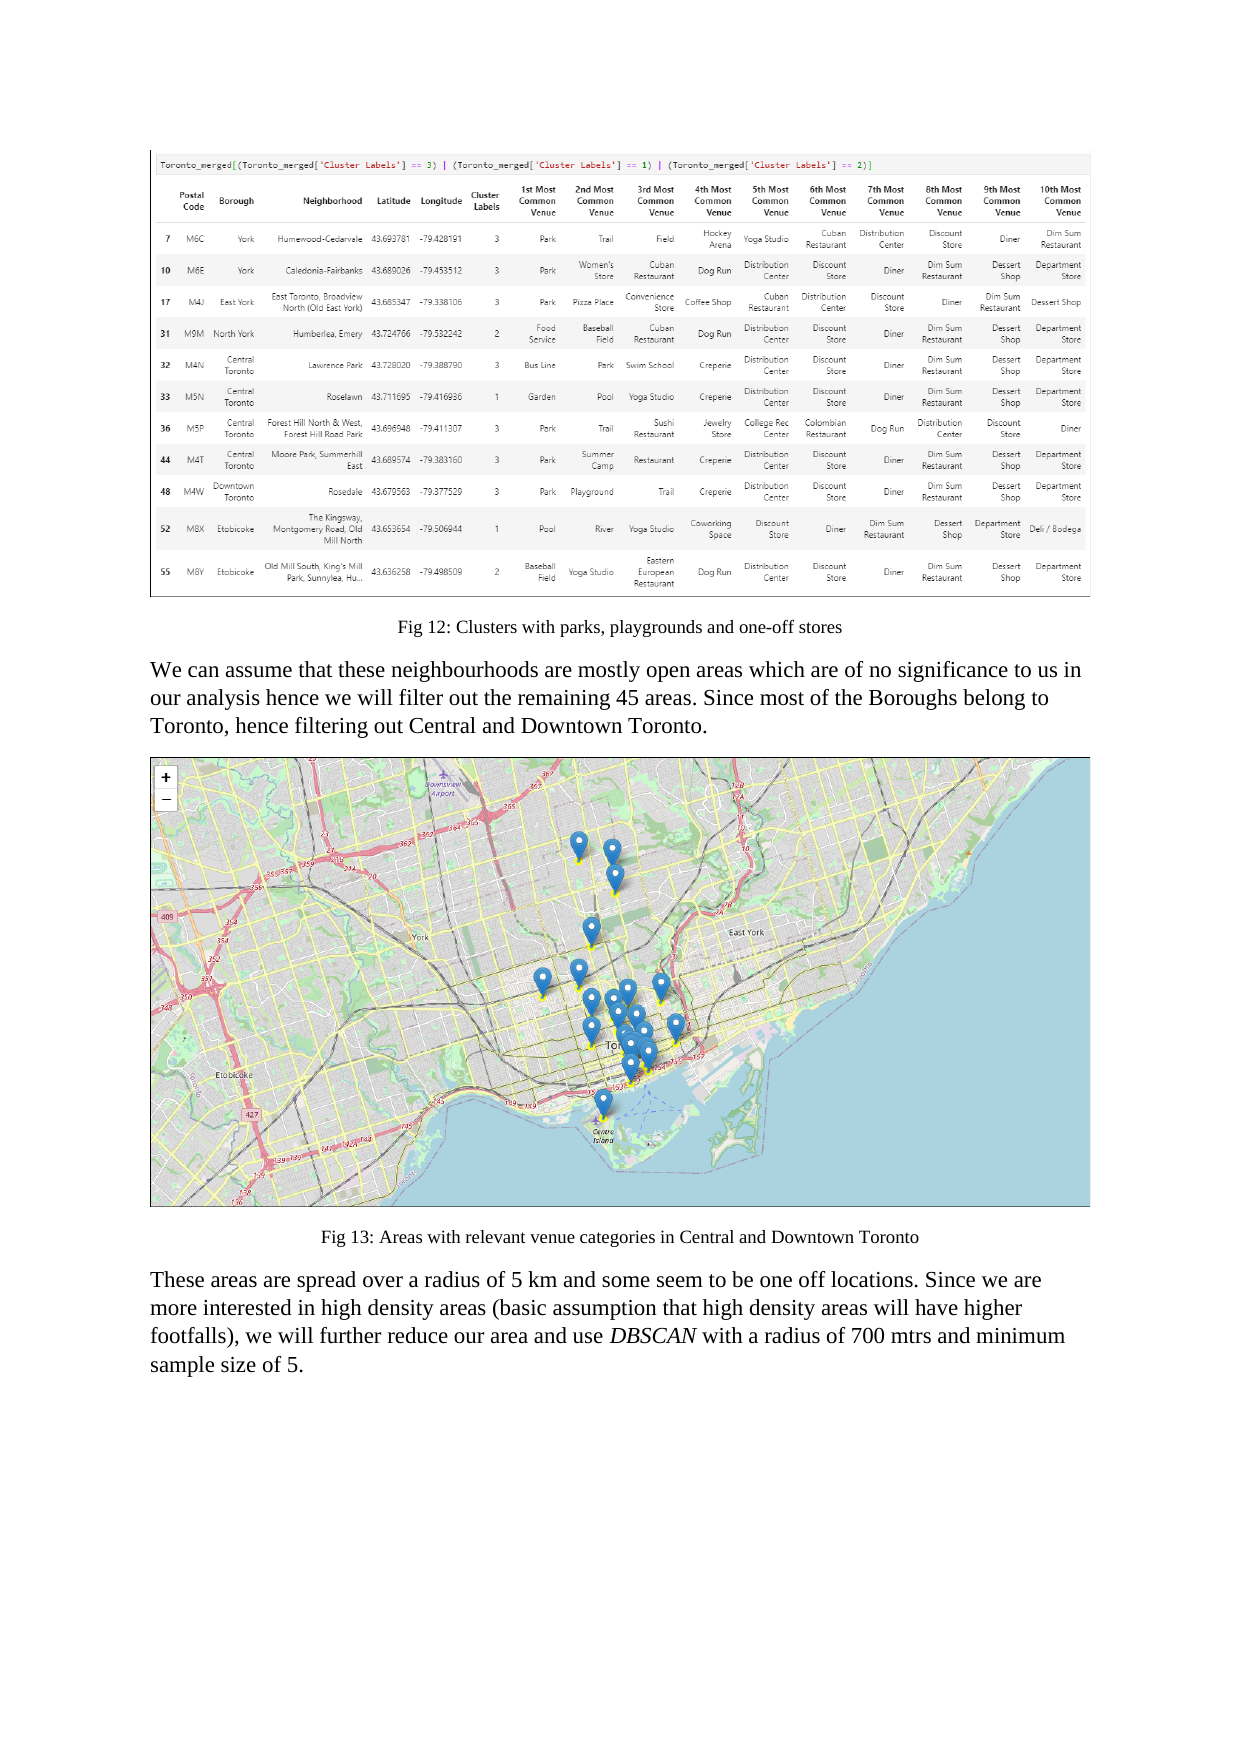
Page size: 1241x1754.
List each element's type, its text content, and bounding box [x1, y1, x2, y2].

picture [150, 757, 1091, 1207]
text We can assume that these neighbourhoods are mostly open areas which are of no significance to us in our analysis hence we will filter out the remaining 45 areas. Since most of the Boroughs belong to Toronto, hence filtering out Central and Downtown Toronto. [150, 656, 1090, 739]
picture [150, 150, 1091, 597]
text Fig 13: Areas with relevant venue categories in Central and Downtown Toronto [150, 1226, 1090, 1247]
text Fig 12: Clusters with parks, playgrounds and one-off stores [150, 616, 1090, 637]
text These areas are spread over a radius of 5 km and some seem to be one off locations. Since we are more interested in high density areas (basic assumption that high density areas will have higher footfalls), we will further reduce our area and use DBSCAN with a radius of 700 mtrs and minimum sample size of 5. [150, 1266, 1090, 1377]
